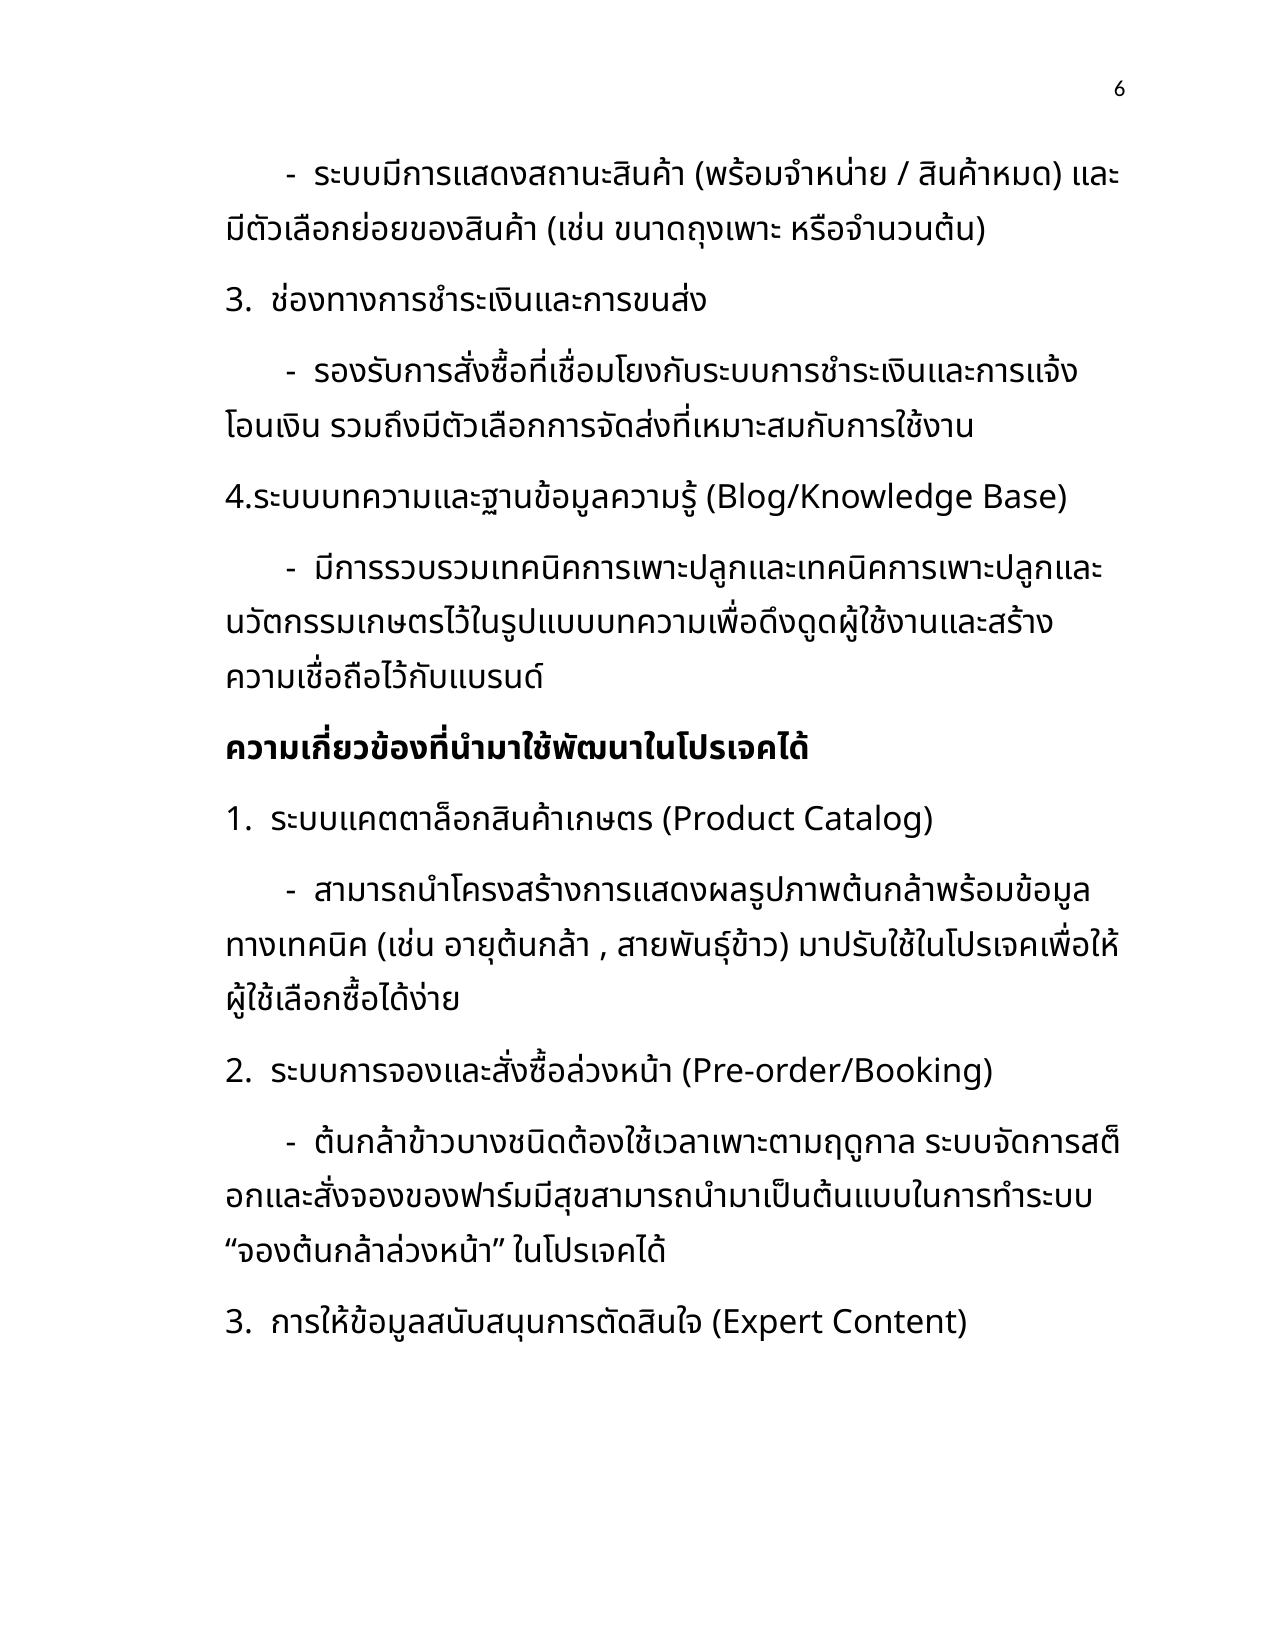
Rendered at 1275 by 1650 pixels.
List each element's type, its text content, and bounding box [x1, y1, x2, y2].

text - ต้นกล้าข้าวบางชนิดต้องใช้เวลาเพาะตามฤดูกาล ระบบจัดการสต็อกและสั่งจองของฟาร์มมีสุขสามารถนำมาเป็นต้นแบบในการทำระบบ “จองต้นกล้าล่วงหน้า” ในโปรเจคได้ [225, 1118, 1125, 1277]
text - มีการรวบรวมเทคนิคการเพาะปลูกและเทคนิคการเพาะปลูกและนวัตกรรมเกษตรไว้ในรูปแบบบทความเพื่อดึงดูดผู้ใช้งานและสร้างความเชื่อถือไว้กับแบรนด์ [225, 544, 1125, 703]
text - สามารถนำโครงสร้างการแสดงผลรูปภาพต้นกล้าพร้อมข้อมูลทางเทคนิค (เช่น อายุต้นกล้า , สายพันธุ์ข้าว) มาปรับใช้ในโปรเจคเพื่อให้ผู้ใช้เลือกซื้อได้ง่าย [225, 866, 1125, 1026]
text 3. ช่องทางการชำระเงินและการขนส่ง [225, 276, 1125, 326]
text 4.ระบบบทความและฐานข้อมูลความรู้ (Blog/Knowledge Base) [225, 473, 1125, 523]
text 1. ระบบแคตตาล็อกสินค้าเกษตร (Product Catalog) [225, 795, 1125, 846]
text 3. การให้ข้อมูลสนับสนุนการตัดสินใจ (Expert Content) [225, 1298, 1125, 1348]
text ความเกี่ยวข้องที่นำมาใช้พัฒนาในโปรเจคได้ [225, 724, 1125, 774]
text - รองรับการสั่งซื้อที่เชื่อมโยงกับระบบการชำระเงินและการแจ้งโอนเงิน รวมถึงมีตัวเลือกการจัดส่งที่เหมาะสมกับการใช้งาน [225, 347, 1125, 452]
text - ระบบมีการแสดงสถานะสินค้า (พร้อมจำหน่าย / สินค้าหมด) และมีตัวเลือกย่อยของสินค้า (เช่น ขนาดถุงเพาะ หรือจำนวนต้น) [225, 150, 1125, 255]
text 2. ระบบการจองและสั่งซื้อล่วงหน้า (Pre-order/Booking) [225, 1046, 1125, 1097]
